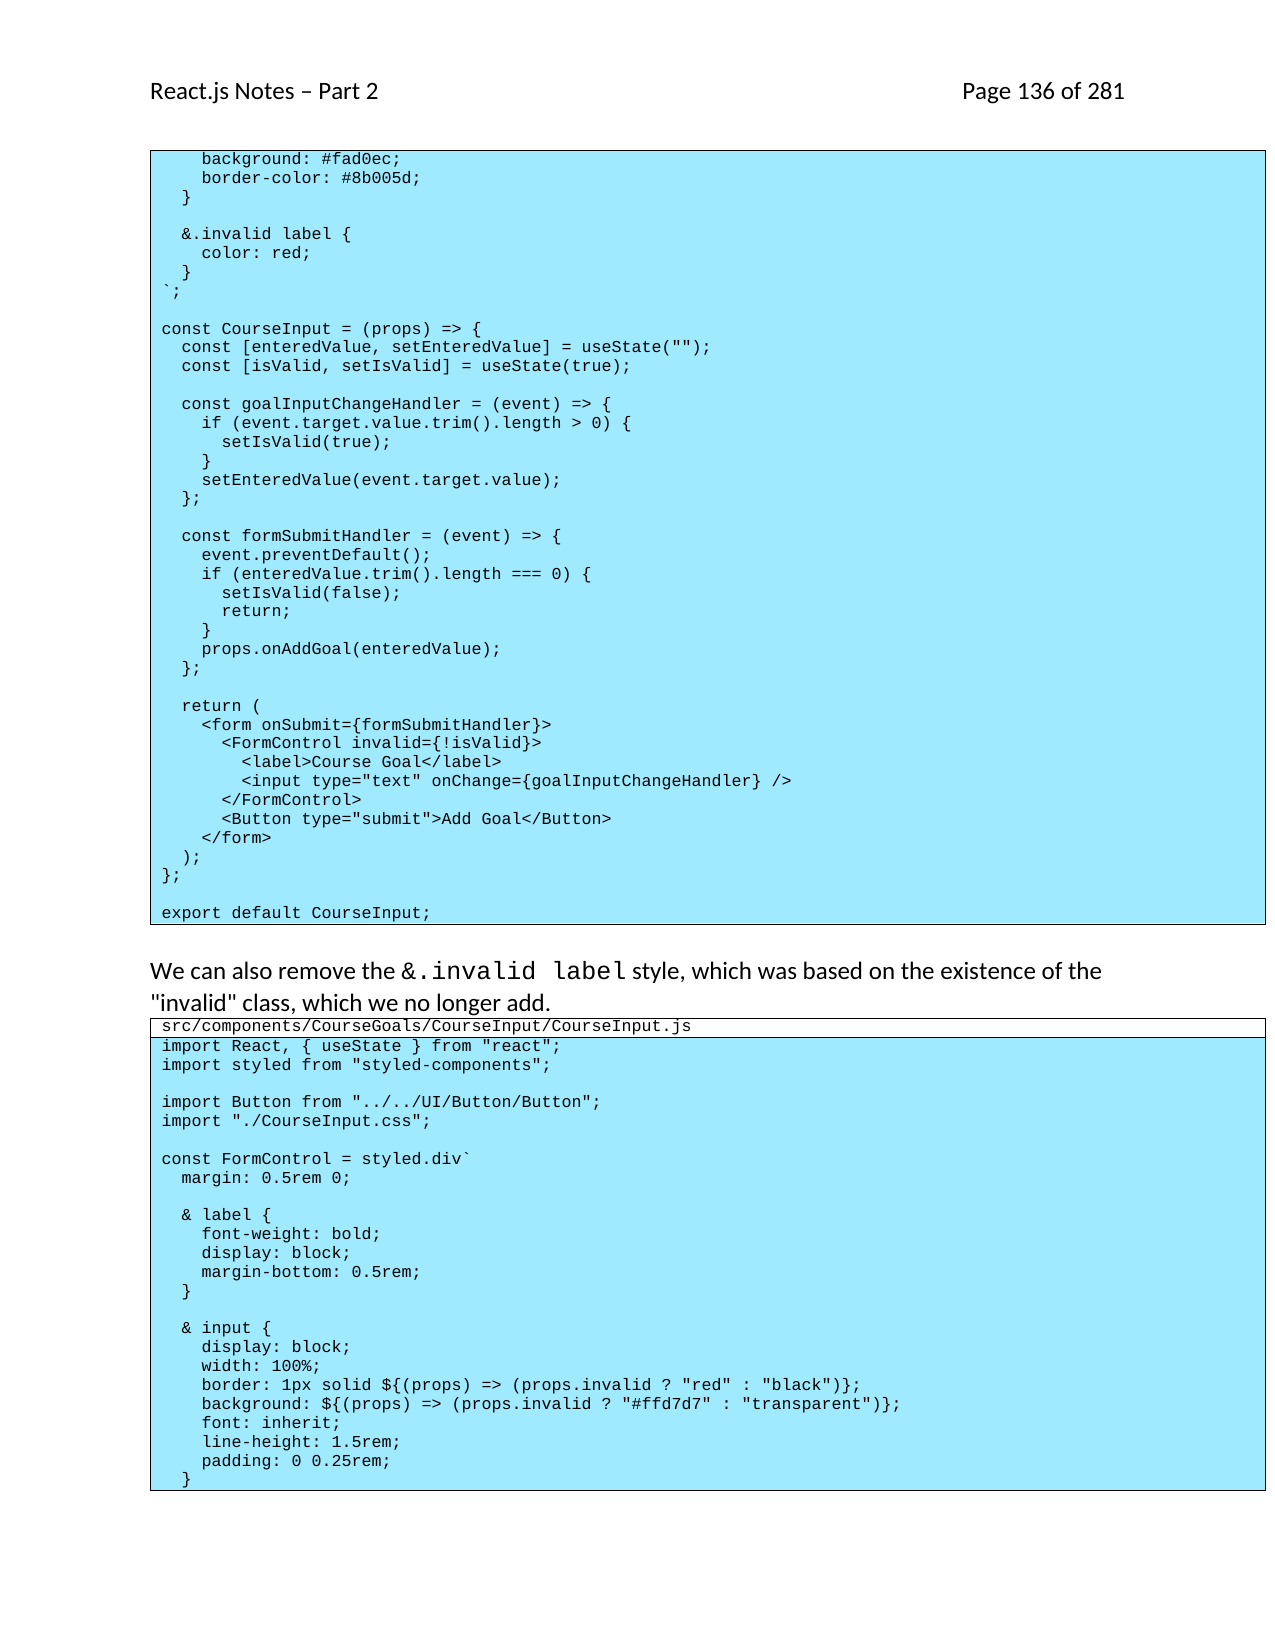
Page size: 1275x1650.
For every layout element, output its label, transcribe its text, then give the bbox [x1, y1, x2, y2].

table_header src/components/CourseGoals/CourseInput/CourseInput.js [151, 1019, 1265, 1037]
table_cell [151, 151, 1265, 923]
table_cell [151, 1038, 1265, 1490]
text We can also remove the &.invalid label style, which was based on the existence of the "invalid" class, which we no longer add. [150, 955, 1125, 1017]
